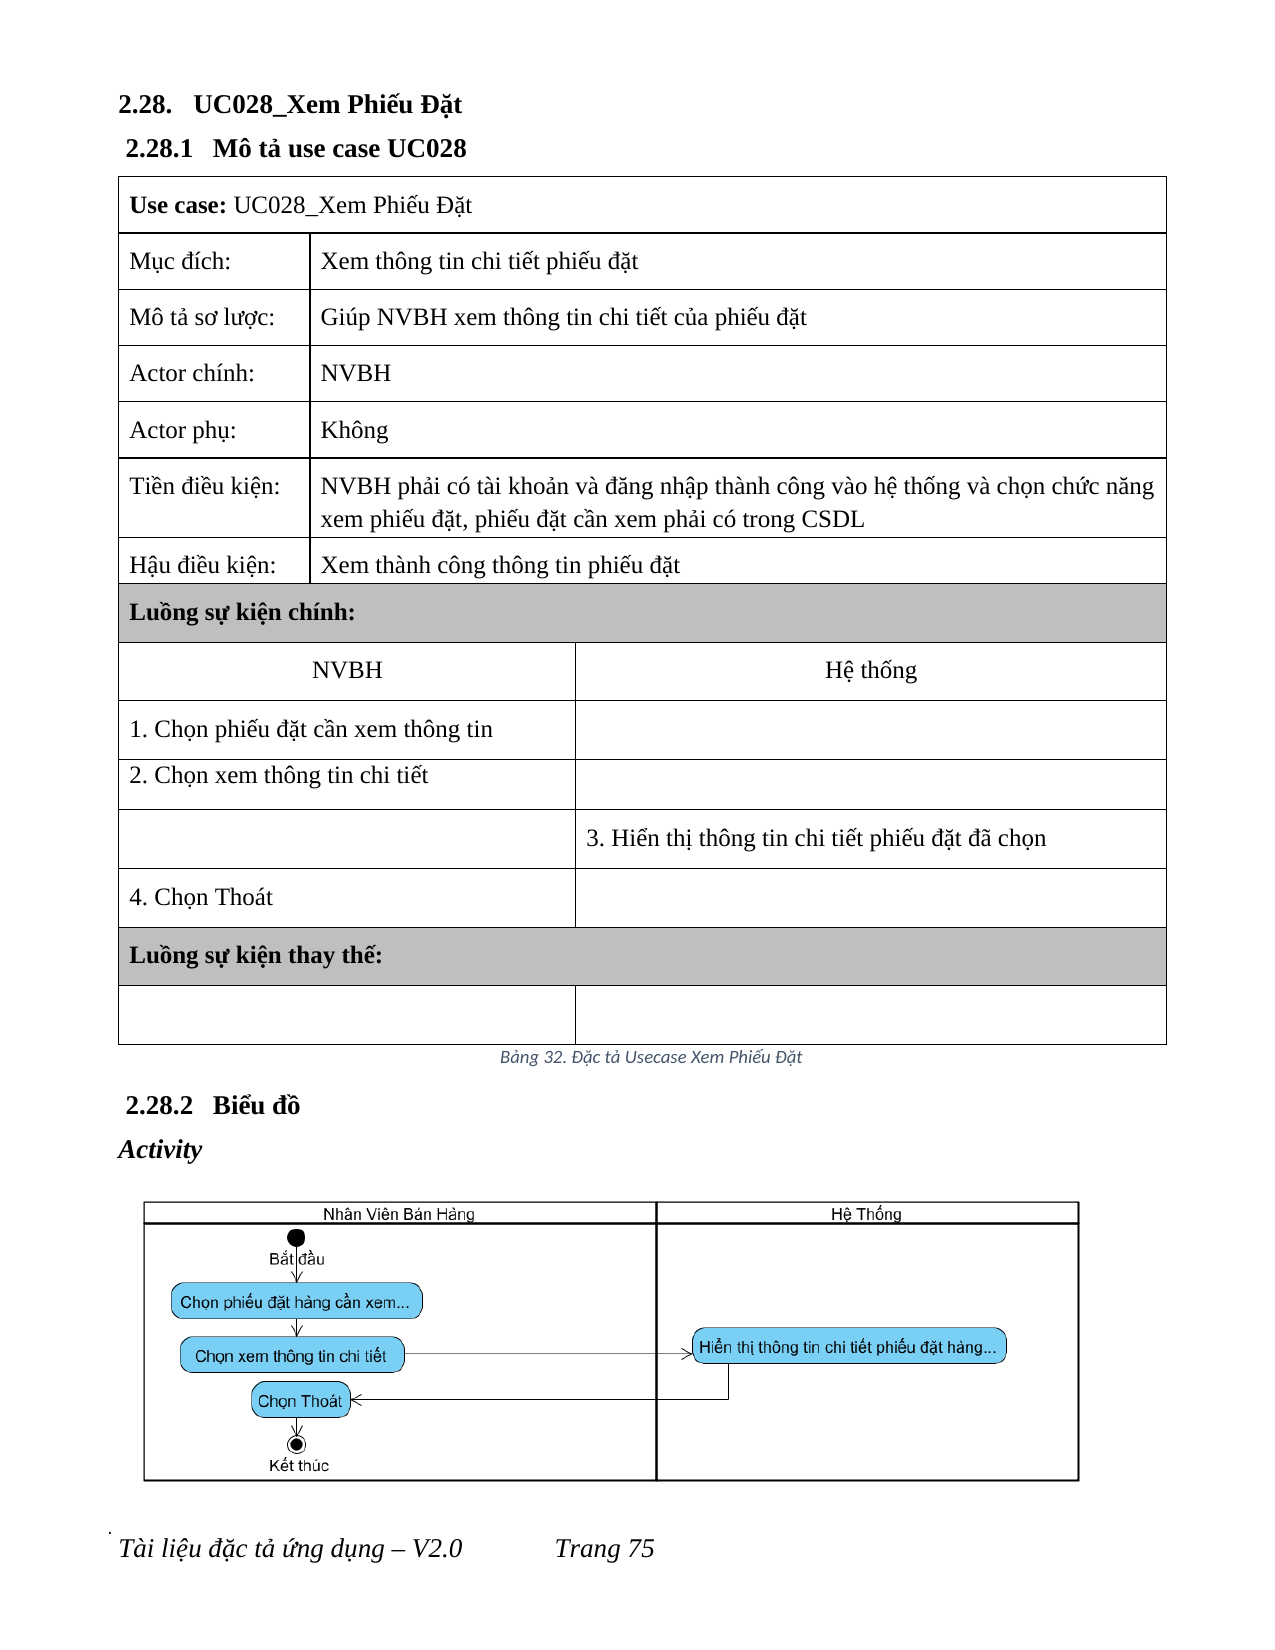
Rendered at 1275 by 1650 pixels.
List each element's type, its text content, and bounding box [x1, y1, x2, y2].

table_cell NVBH phải có tài khoản và đăng nhập thành công vào hệ thống và chọn chức năng xem phiếu đặt, phiếu đặt cần xem phải có trong CSDL [311, 459, 1166, 537]
table_cell Luồng sự kiện thay thế: [119, 928, 1166, 985]
table_cell 1. Chọn phiếu đặt cần xem thông tin [119, 701, 575, 759]
text Mô tả use case UC028 [193, 132, 1186, 163]
table_cell Xem thông tin chi tiết phiếu đặt [311, 234, 1166, 288]
table_cell [119, 810, 575, 868]
table_header Use case: UC028_Xem Phiếu Đặt [119, 177, 1166, 232]
table_cell 2. Chọn xem thông tin chi tiết [119, 760, 575, 809]
table_cell Tiền điều kiện: [119, 459, 309, 537]
table_cell [576, 869, 1166, 927]
table_cell Mục đích: [119, 234, 309, 288]
table_cell NVBH [311, 346, 1166, 401]
table_cell Luồng sự kiện chính: [119, 584, 1166, 642]
table_cell Hệ thống [576, 643, 1166, 700]
list Activity [118, 1133, 1186, 1164]
text Biểu đồ [193, 1089, 1186, 1120]
table_cell Giúp NVBH xem thông tin chi tiết của phiếu đặt [311, 290, 1166, 345]
table_cell [576, 986, 1166, 1044]
table_cell Actor phụ: [119, 402, 309, 457]
table_cell 3. Hiển thị thông tin chi tiết phiếu đặt đã chọn [576, 810, 1166, 868]
table_cell Actor chính: [119, 346, 309, 401]
table_cell [576, 760, 1166, 809]
table_cell Xem thành công thông tin phiếu đặt [311, 538, 1166, 583]
table_cell Mô tả sơ lược: [119, 290, 309, 345]
text UC028_Xem Phiếu Đặt [118, 89, 1186, 120]
table_cell [119, 986, 575, 1044]
table_cell Không [311, 402, 1166, 457]
picture [118, 1176, 1094, 1505]
table_cell [576, 701, 1166, 759]
table_cell Hậu điều kiện: [119, 538, 309, 583]
table_cell 4. Chọn Thoát [119, 869, 575, 927]
table_cell NVBH [119, 643, 575, 700]
